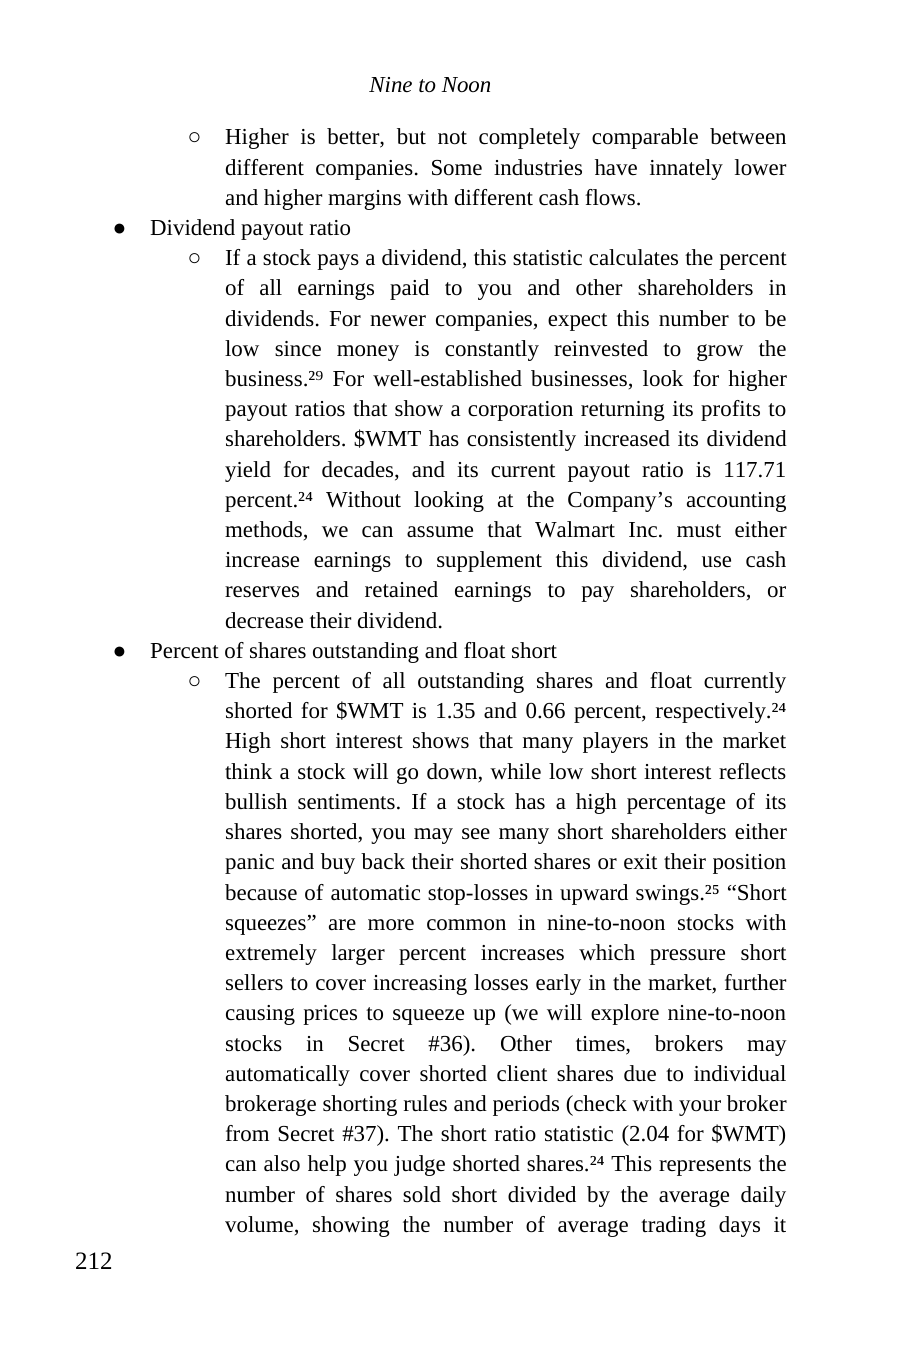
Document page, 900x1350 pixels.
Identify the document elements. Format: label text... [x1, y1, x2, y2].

list If a stock pays a dividend, this statistic calculates the percent of all earnings paid to you and other shareholders in dividends. For newer companies, expect this number to be low since money is constantly reinvested to grow the business.²⁹ For well-established businesses, look for higher payout ratios that show a corporation returning its profits to shareholders. $WMT has consistently increased its dividend yield for decades, and its current payout ratio is 117.71 percent.²⁴ Without looking at the Company’s accounting methods, we can assume that Walmart Inc. must either increase earnings to supplement this dividend, use cash reserves and retained earnings to pay shareholders, or decrease their dividend. [187, 244, 787, 633]
list Percent of shares outstanding and float short [112, 637, 787, 663]
list Higher is better, but not completely comparable between different companies. Some industries have innately lower and higher margins with different cash flows. [187, 123, 787, 210]
list Dividend payout ratio [112, 214, 787, 240]
